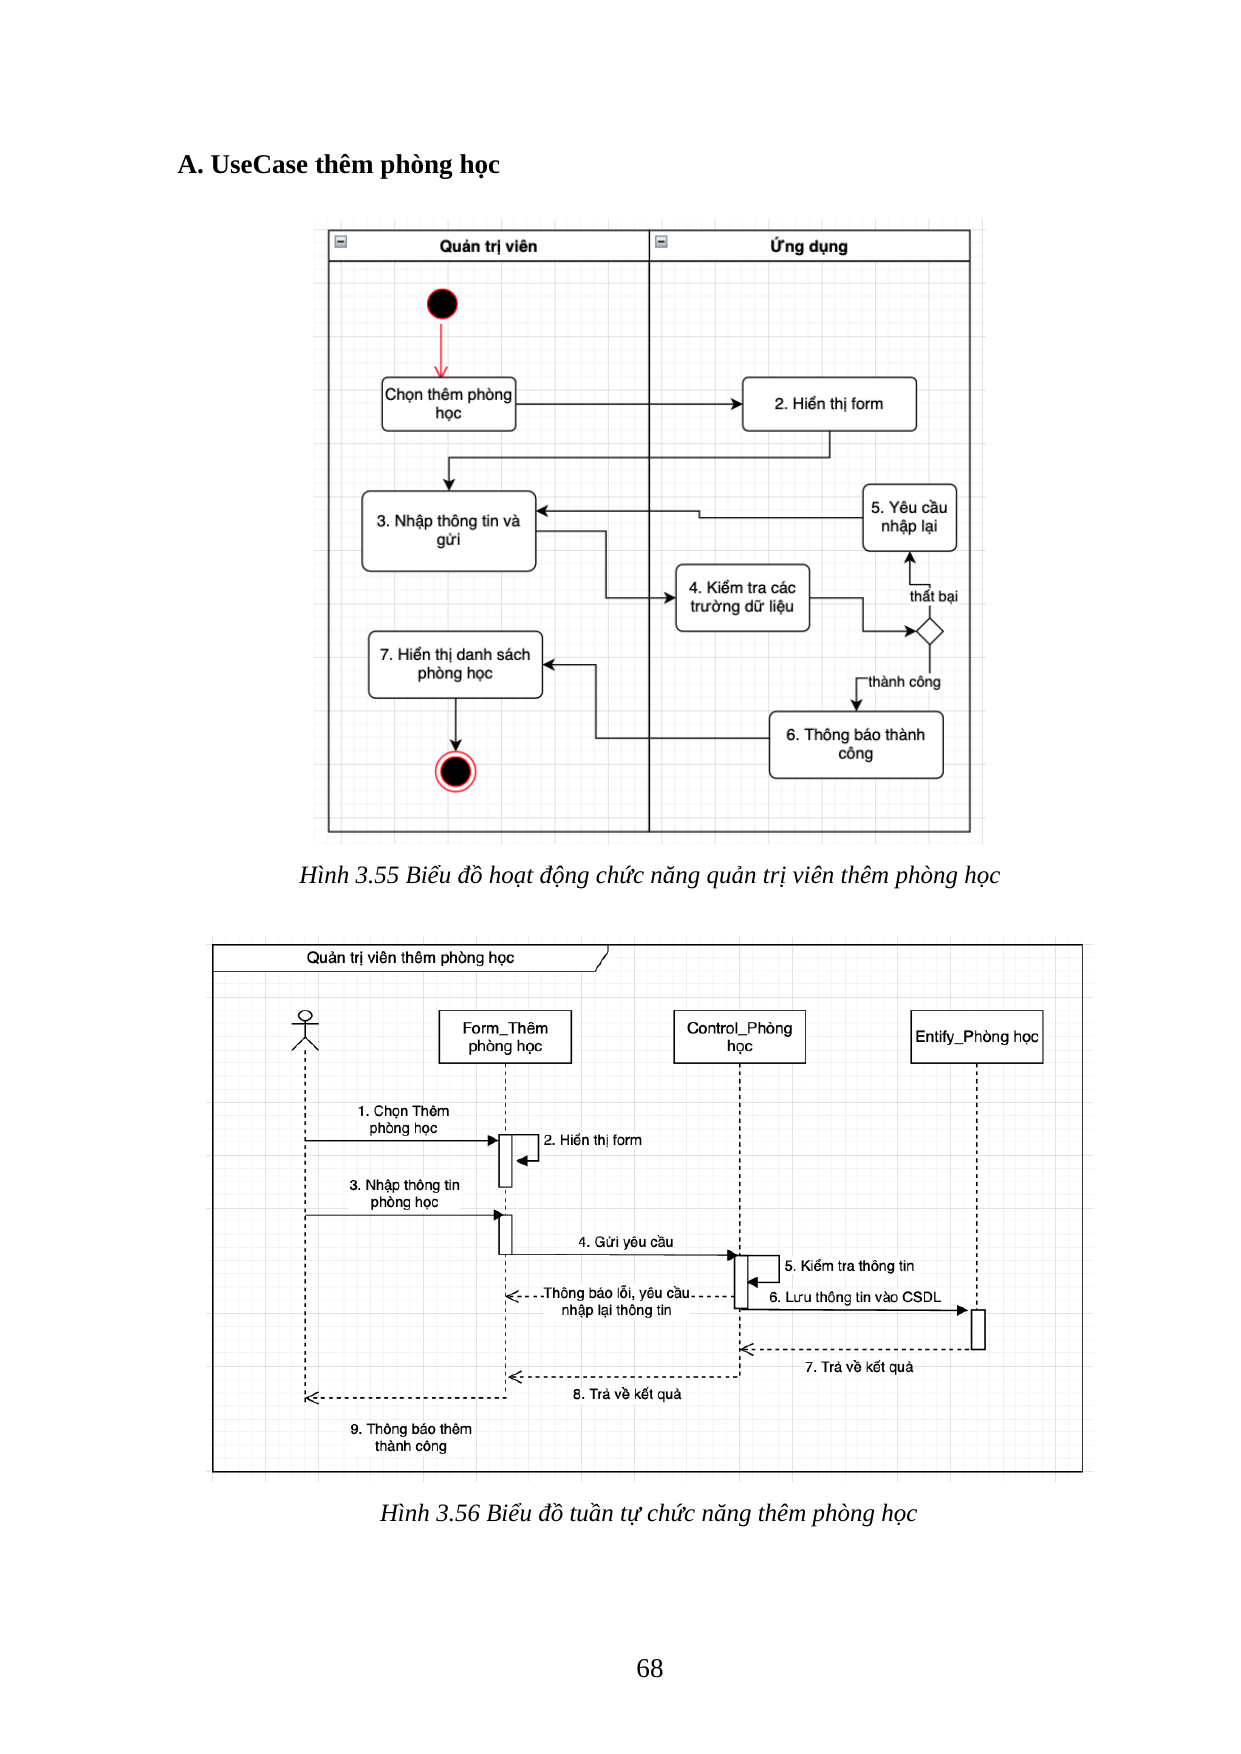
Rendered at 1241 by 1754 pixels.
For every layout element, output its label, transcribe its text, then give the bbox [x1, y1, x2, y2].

text A. UseCase thêm phòng học [177, 148, 1122, 179]
picture [313, 219, 986, 844]
picture [206, 937, 1093, 1482]
